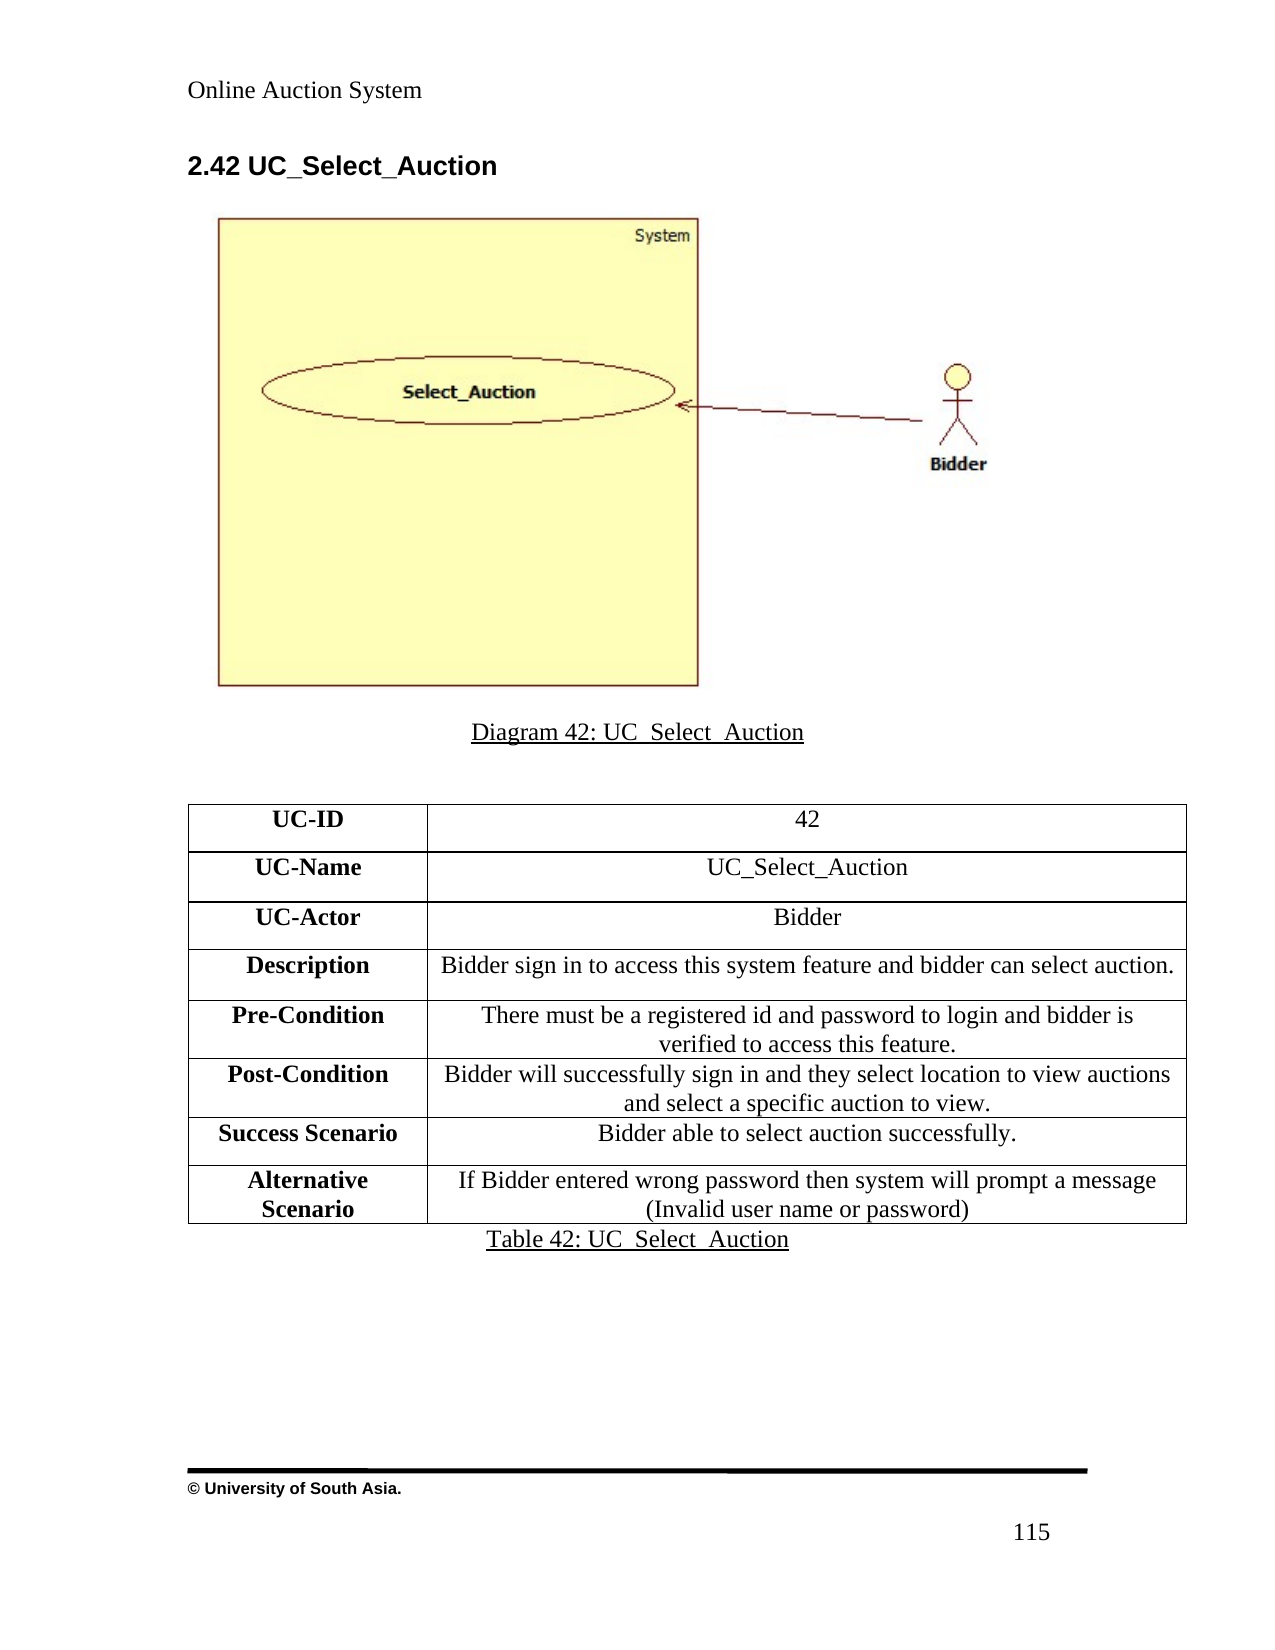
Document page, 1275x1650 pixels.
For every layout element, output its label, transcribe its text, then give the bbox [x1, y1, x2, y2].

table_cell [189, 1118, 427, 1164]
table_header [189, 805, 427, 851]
text Diagram 42: UC_Select_Auction [187, 717, 1087, 746]
text Table 42: UC_Select_Auction [187, 1224, 1087, 1253]
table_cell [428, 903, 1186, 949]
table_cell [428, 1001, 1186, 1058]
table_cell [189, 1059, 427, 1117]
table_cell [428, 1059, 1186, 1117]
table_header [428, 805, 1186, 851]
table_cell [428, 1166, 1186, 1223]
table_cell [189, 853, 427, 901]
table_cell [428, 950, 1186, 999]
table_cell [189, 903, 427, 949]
subtitle 2.42 UC_Select_Auction [187, 150, 1087, 181]
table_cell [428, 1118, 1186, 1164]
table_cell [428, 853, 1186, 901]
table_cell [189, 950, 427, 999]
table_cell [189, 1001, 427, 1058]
picture [187, 187, 1025, 718]
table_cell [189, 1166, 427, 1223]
